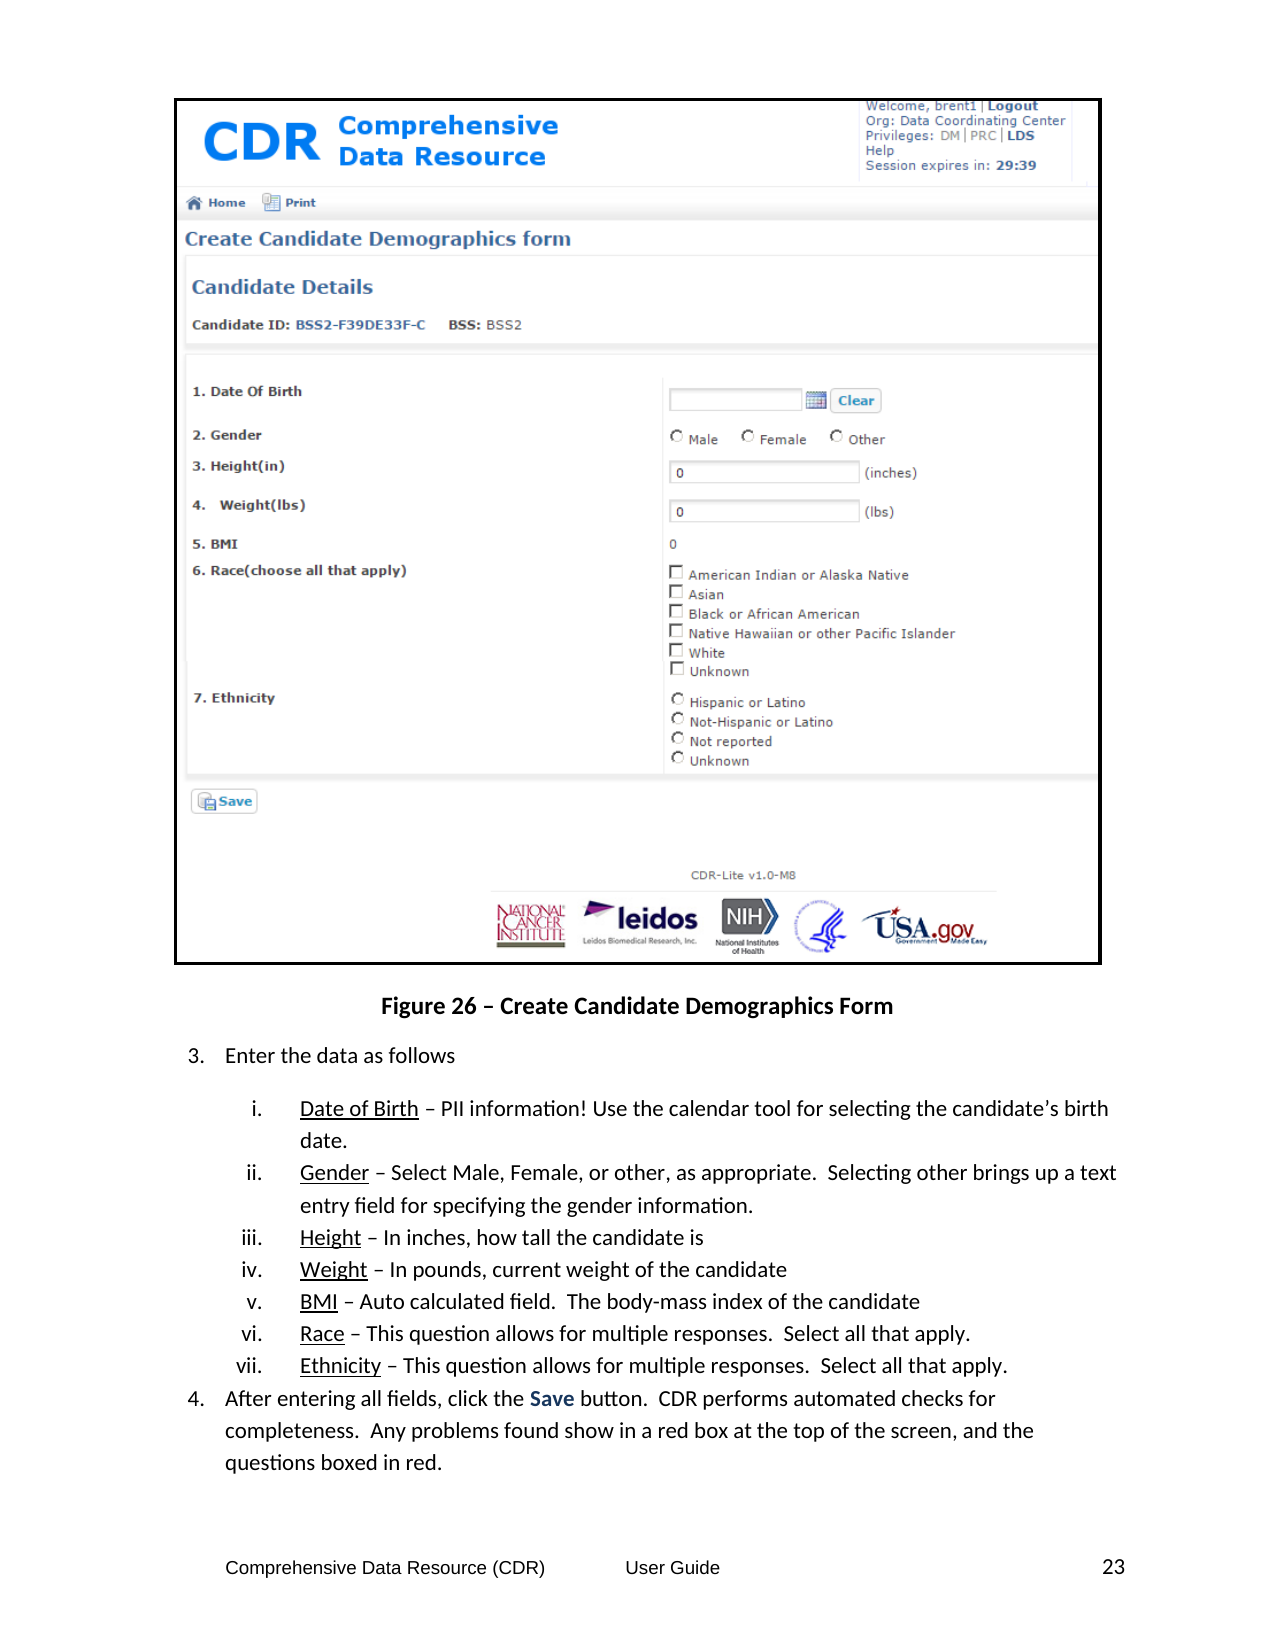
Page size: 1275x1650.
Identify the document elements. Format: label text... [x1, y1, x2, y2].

list Race – This question allows for multiple responses. Select all that apply. [262, 1319, 1125, 1347]
text Figure 26 – Create Candidate Demographics Form [150, 990, 1125, 1020]
list After entering all fields, click the Save button. CDR performs automated checks for completeness. Any problems found show in a red box at the top of the screen, and the questions boxed in red. [187, 1384, 1125, 1476]
picture [177, 101, 1098, 962]
list Enter the data as follows [187, 1041, 1125, 1069]
list Gender – Select Male, Female, or other, as appropriate. Selecting other brings up a text entry field for specifying the gender information. [262, 1158, 1125, 1219]
list Ethnicity – This question allows for multiple responses. Select all that apply. [262, 1352, 1125, 1380]
list Height – In inches, how tall the candidate is [262, 1223, 1125, 1251]
list Weight – In pounds, current weight of the candidate [262, 1255, 1125, 1283]
list Date of Birth – PII information! Use the calendar tool for selecting the candidate’s birth date. [262, 1094, 1125, 1154]
list BMI – Auto calculated field. The body-mass index of the candidate [262, 1287, 1125, 1315]
